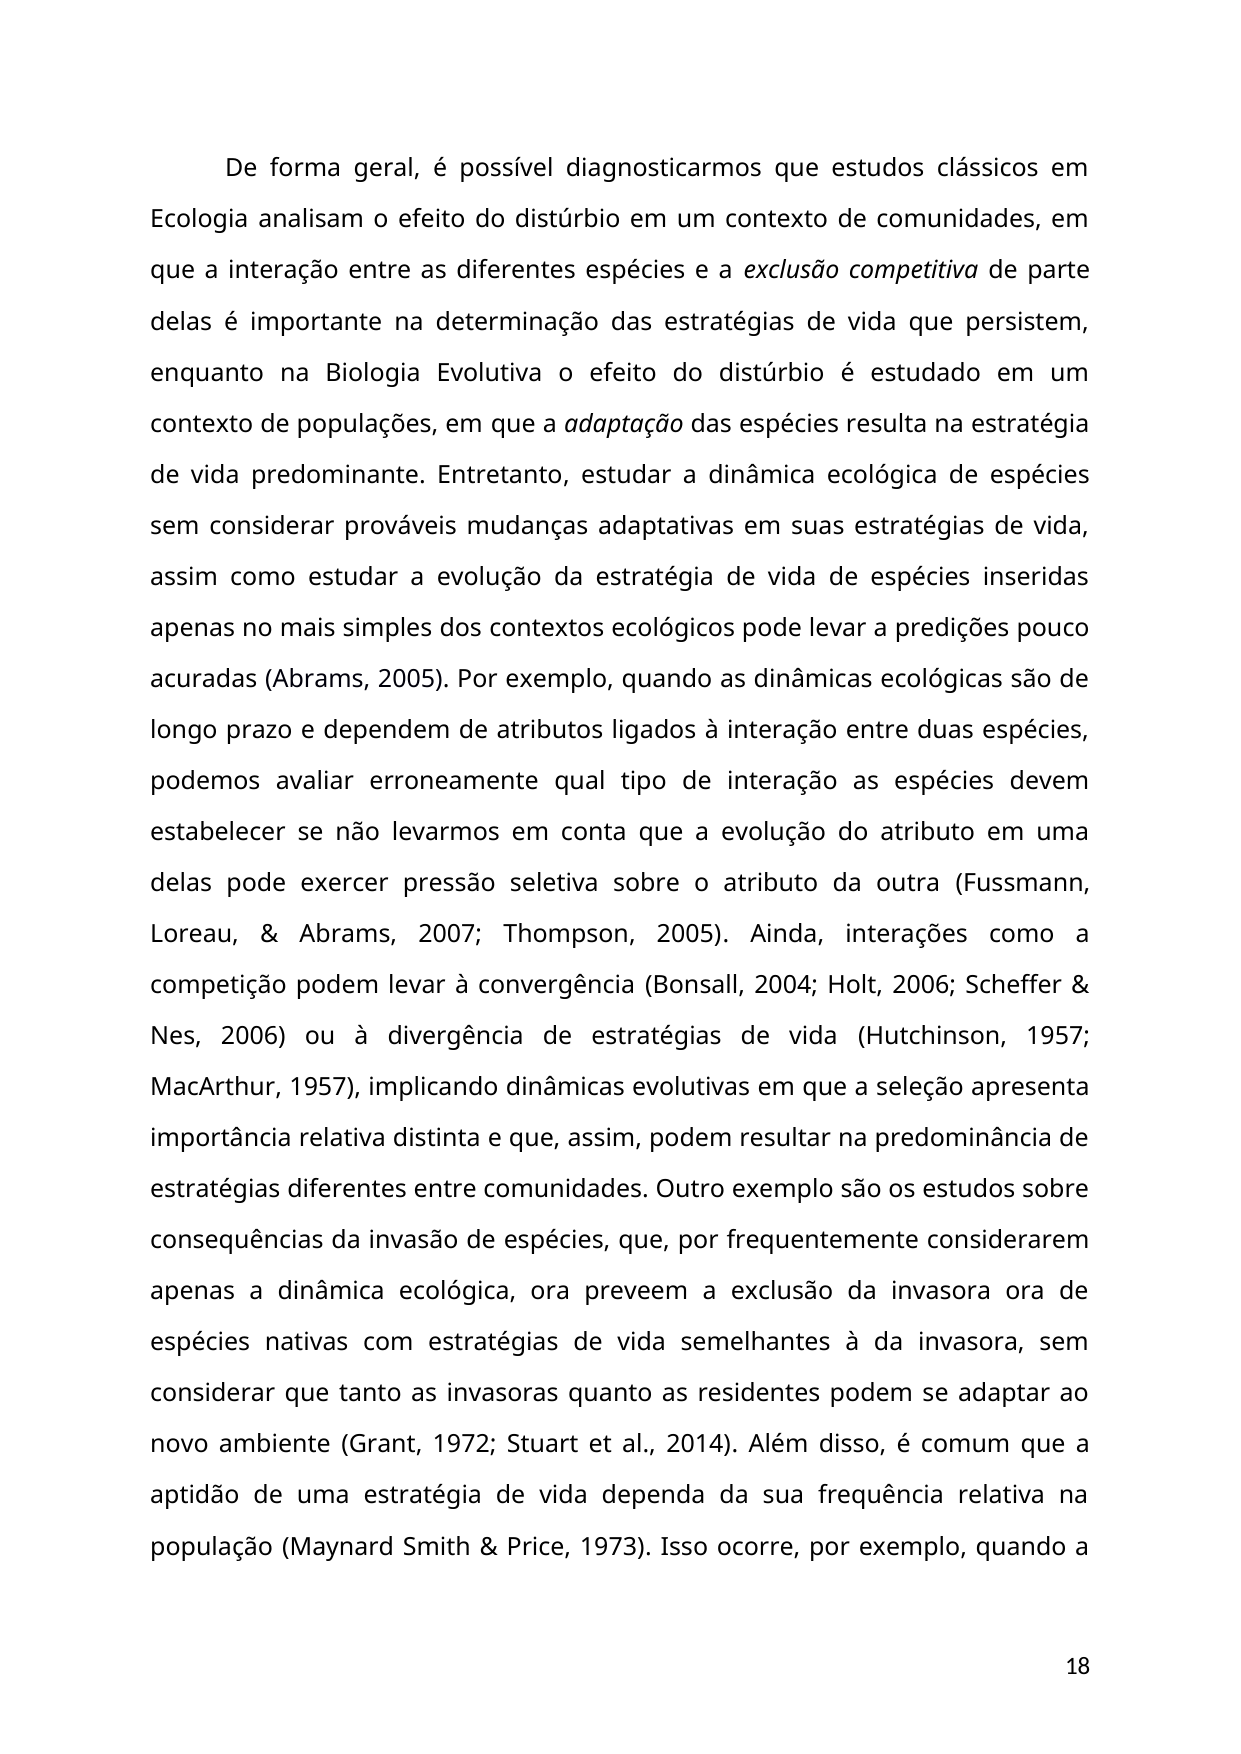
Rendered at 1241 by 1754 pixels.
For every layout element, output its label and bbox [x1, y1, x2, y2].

text [150, 150, 1090, 1562]
